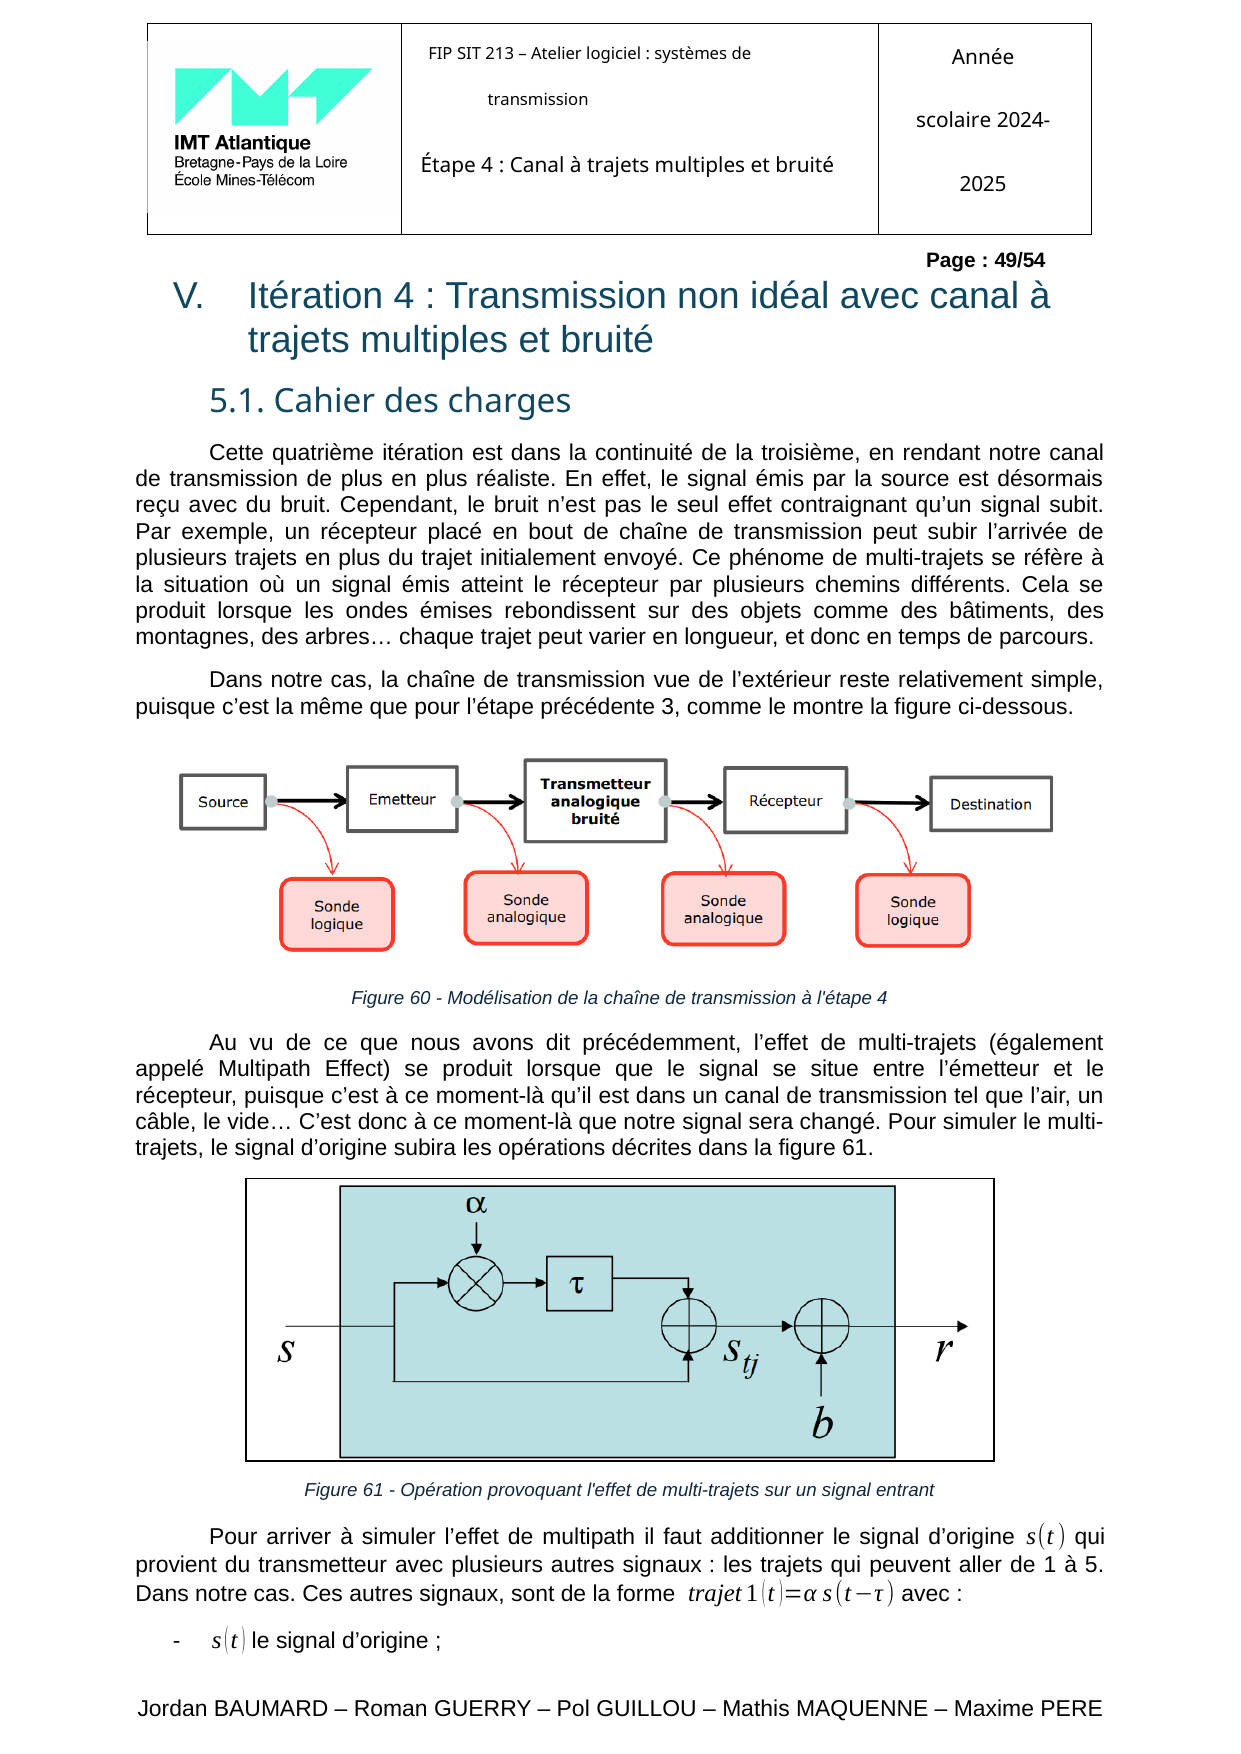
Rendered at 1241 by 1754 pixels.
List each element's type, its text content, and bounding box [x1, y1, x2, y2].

subtitle Itération 4 : Transmission non idéal avec canal à trajets multiples et bruité [173, 274, 1105, 360]
text Figure 60 - Modélisation de la chaîne de transmission à l'étape 4 [135, 987, 1105, 1008]
text Dans notre cas, la chaîne de transmission vue de l’extérieur reste relativement simple, puisque c’est la même que pour l’étape précédente 3, comme le montre la figure ci-dessous. [135, 666, 1105, 719]
text Au vu de ce que nous avons dit précédemment, l’effet de multi-trajets (également appelé Multipath Effect) se produit lorsque que le signal se situe entre l’émetteur et le récepteur, puisque c’est à ce moment-là qu’il est dans un canal de transmission tel que l’air, un câble, le vide… C’est donc à ce moment-là que notre signal sera changé. Pour simuler le multi-trajets, le signal d’origine subira les opérations décrites dans la figure 61. [135, 1029, 1105, 1161]
picture [147, 41, 401, 213]
list le signal d’origine ; [173, 1625, 1105, 1656]
text Figure 61 - Opération provoquant l'effet de multi-trajets sur un signal entrant [135, 1479, 1105, 1500]
text Pour arriver à simuler l’effet de multipath il faut additionner le signal d’origine qui provient du transmetteur avec plusieurs autres signaux : les trajets qui peuvent aller de 1 à 5. Dans notre cas. Ces autres signaux, sont de la forme avec : [135, 1521, 1105, 1608]
picture [168, 735, 1072, 970]
subtitle 5.1. Cahier des charges [135, 377, 1105, 422]
text Cette quatrième itération est dans la continuité de la troisième, en rendant notre canal de transmission de plus en plus réaliste. En effet, le signal émis par la source est désormais reçu avec du bruit. Cependant, le bruit n’est pas le seul effet contraignant qu’un signal subit. Par exemple, un récepteur placé en bout de chaîne de transmission peut subir l’arrivée de plusieurs trajets en plus du trajet initialement envoyé. Ce phénome de multi-trajets se réfère à la situation où un signal émis atteint le récepteur par plusieurs chemins différents. Cela se produit lorsque les ondes émises rebondissent sur des objets comme des bâtiments, des montagnes, des arbres… chaque trajet peut varier en longueur, et donc en temps de parcours. [135, 439, 1105, 649]
picture [247, 1179, 993, 1460]
